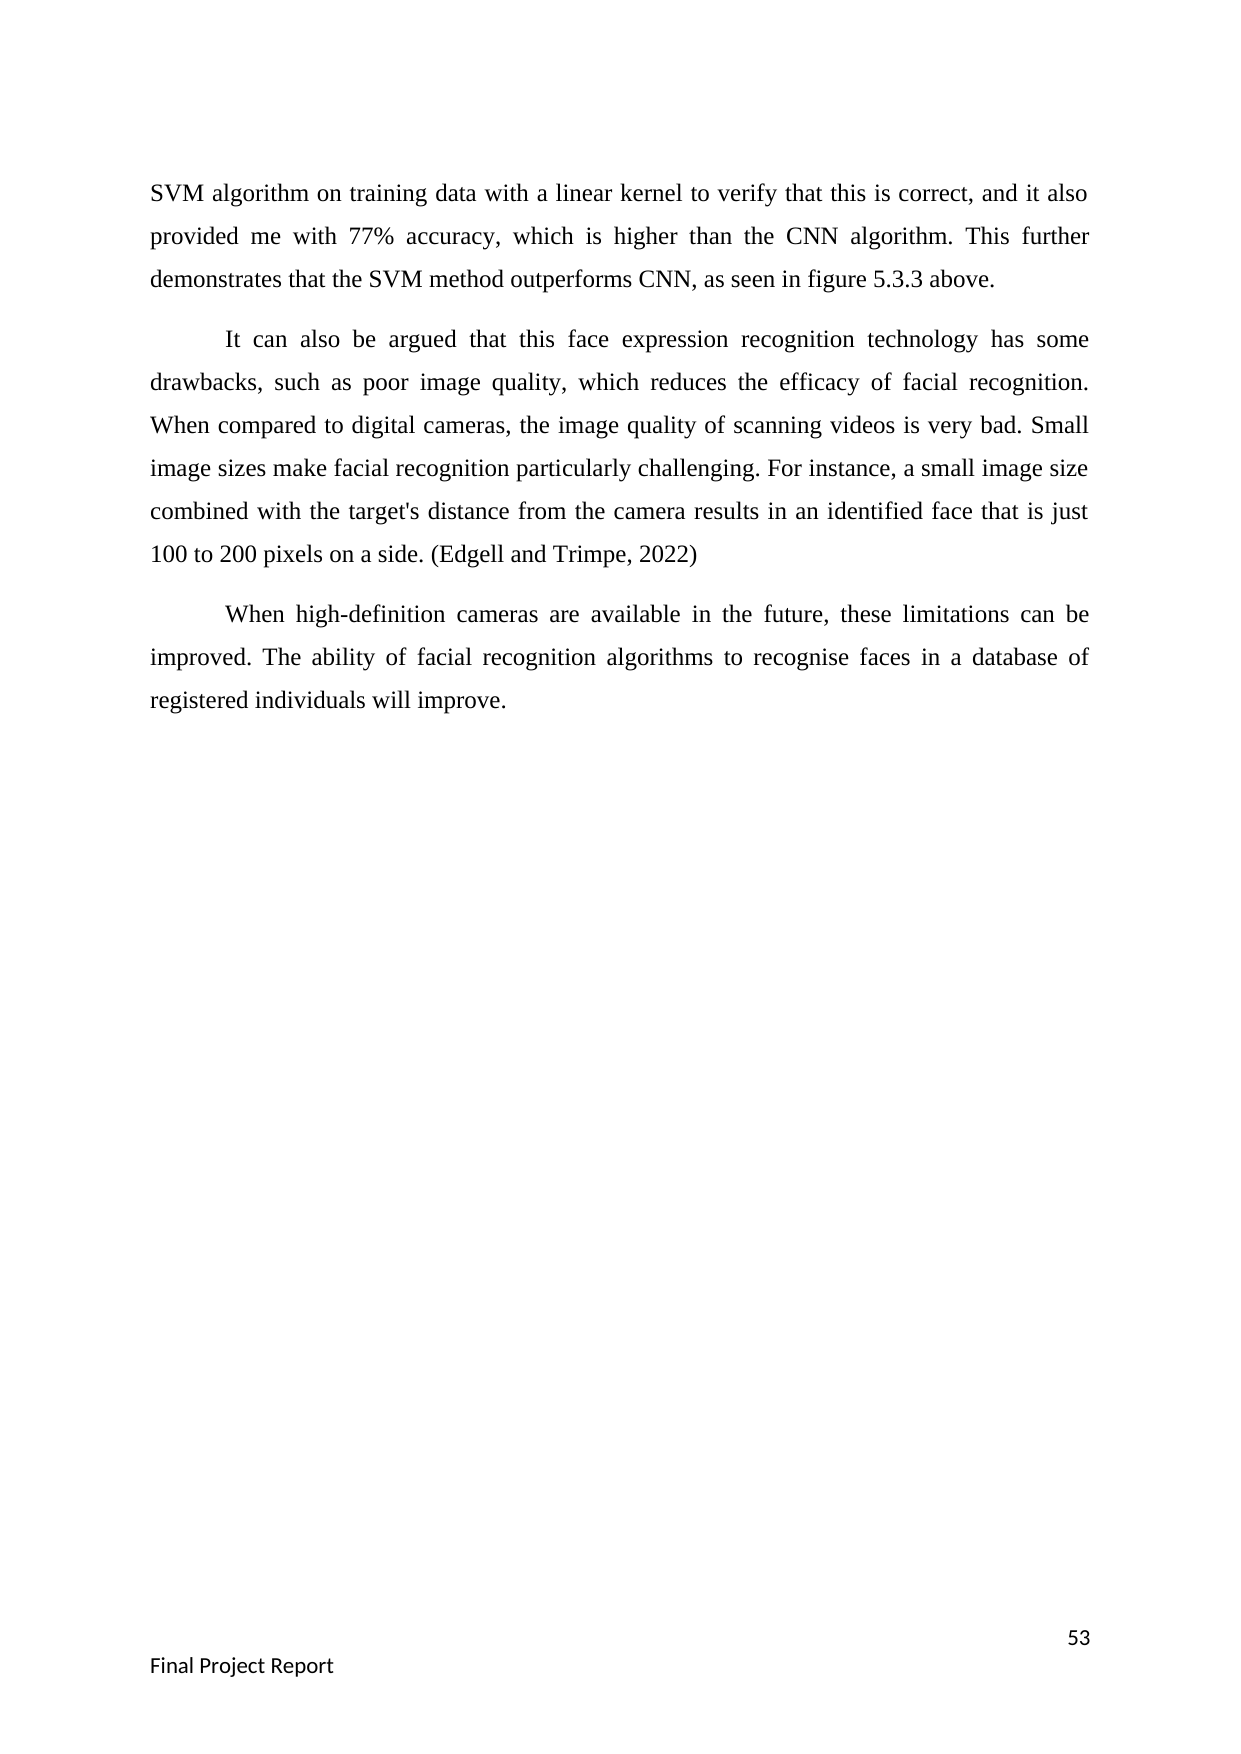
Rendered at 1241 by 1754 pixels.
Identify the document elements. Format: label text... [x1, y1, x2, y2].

text When high-definition cameras are available in the future, these limitations can be improved. The ability of facial recognition algorithms to recognise faces in a database of registered individuals will improve. [150, 599, 1090, 714]
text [150, 178, 1090, 293]
text It can also be argued that this face expression recognition technology has some drawbacks, such as poor image quality, which reduces the efficacy of facial recognition. When compared to digital cameras, the image quality of scanning videos is very bad. Small image sizes make facial recognition particularly challenging. For instance, a small image size combined with the target's distance from the camera results in an identified face that is just 100 to 200 pixels on a side. (Edgell and Trimpe, 2022) [150, 324, 1090, 568]
